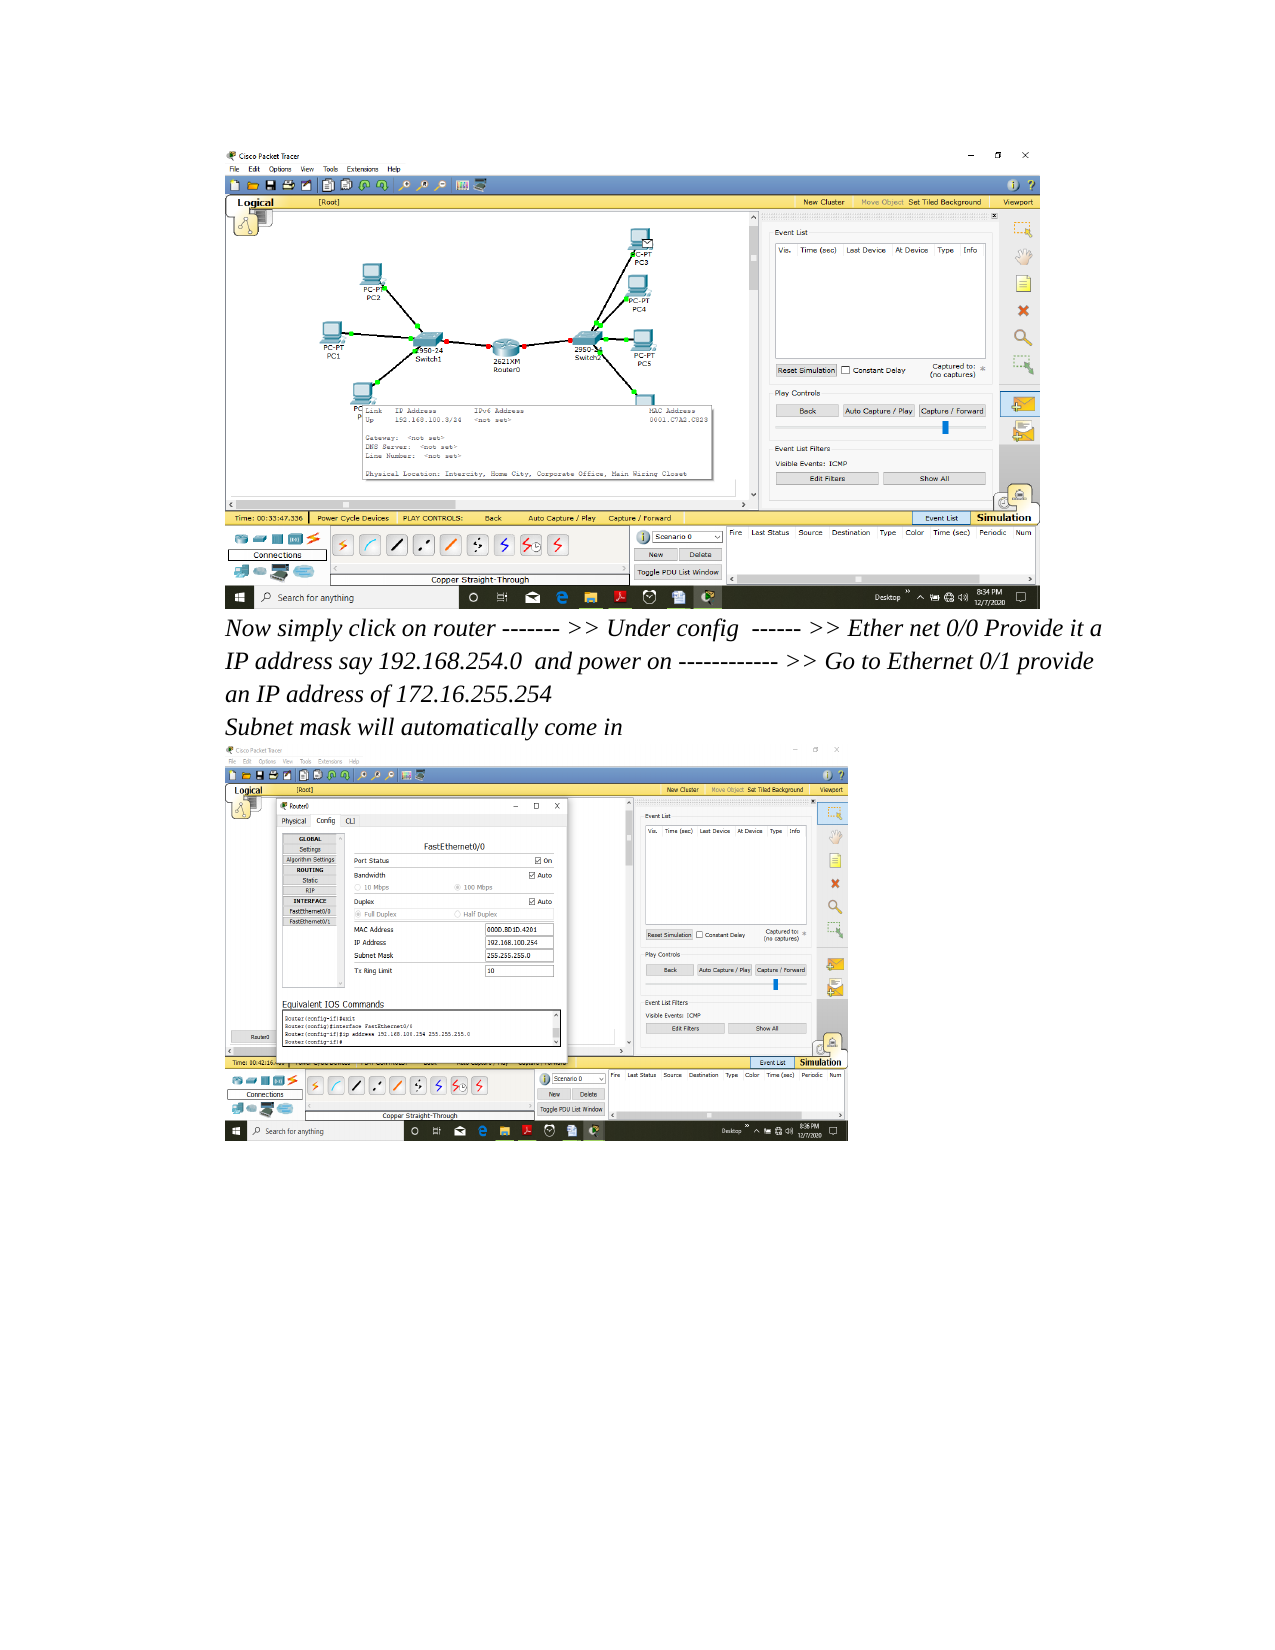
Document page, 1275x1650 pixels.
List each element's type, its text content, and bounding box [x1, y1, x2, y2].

picture [225, 149, 1040, 609]
list Subnet mask will automatically come in [225, 712, 1125, 741]
list Now simply click on router ------- >> Under config ------ >> Ether net 0/0 Provide it a IP address say 192.168.254.0 and power on ------------ >> Go to Ethernet 0/1 provide an IP address of 172.16.255.254 [225, 613, 1125, 707]
picture [225, 744, 848, 1141]
